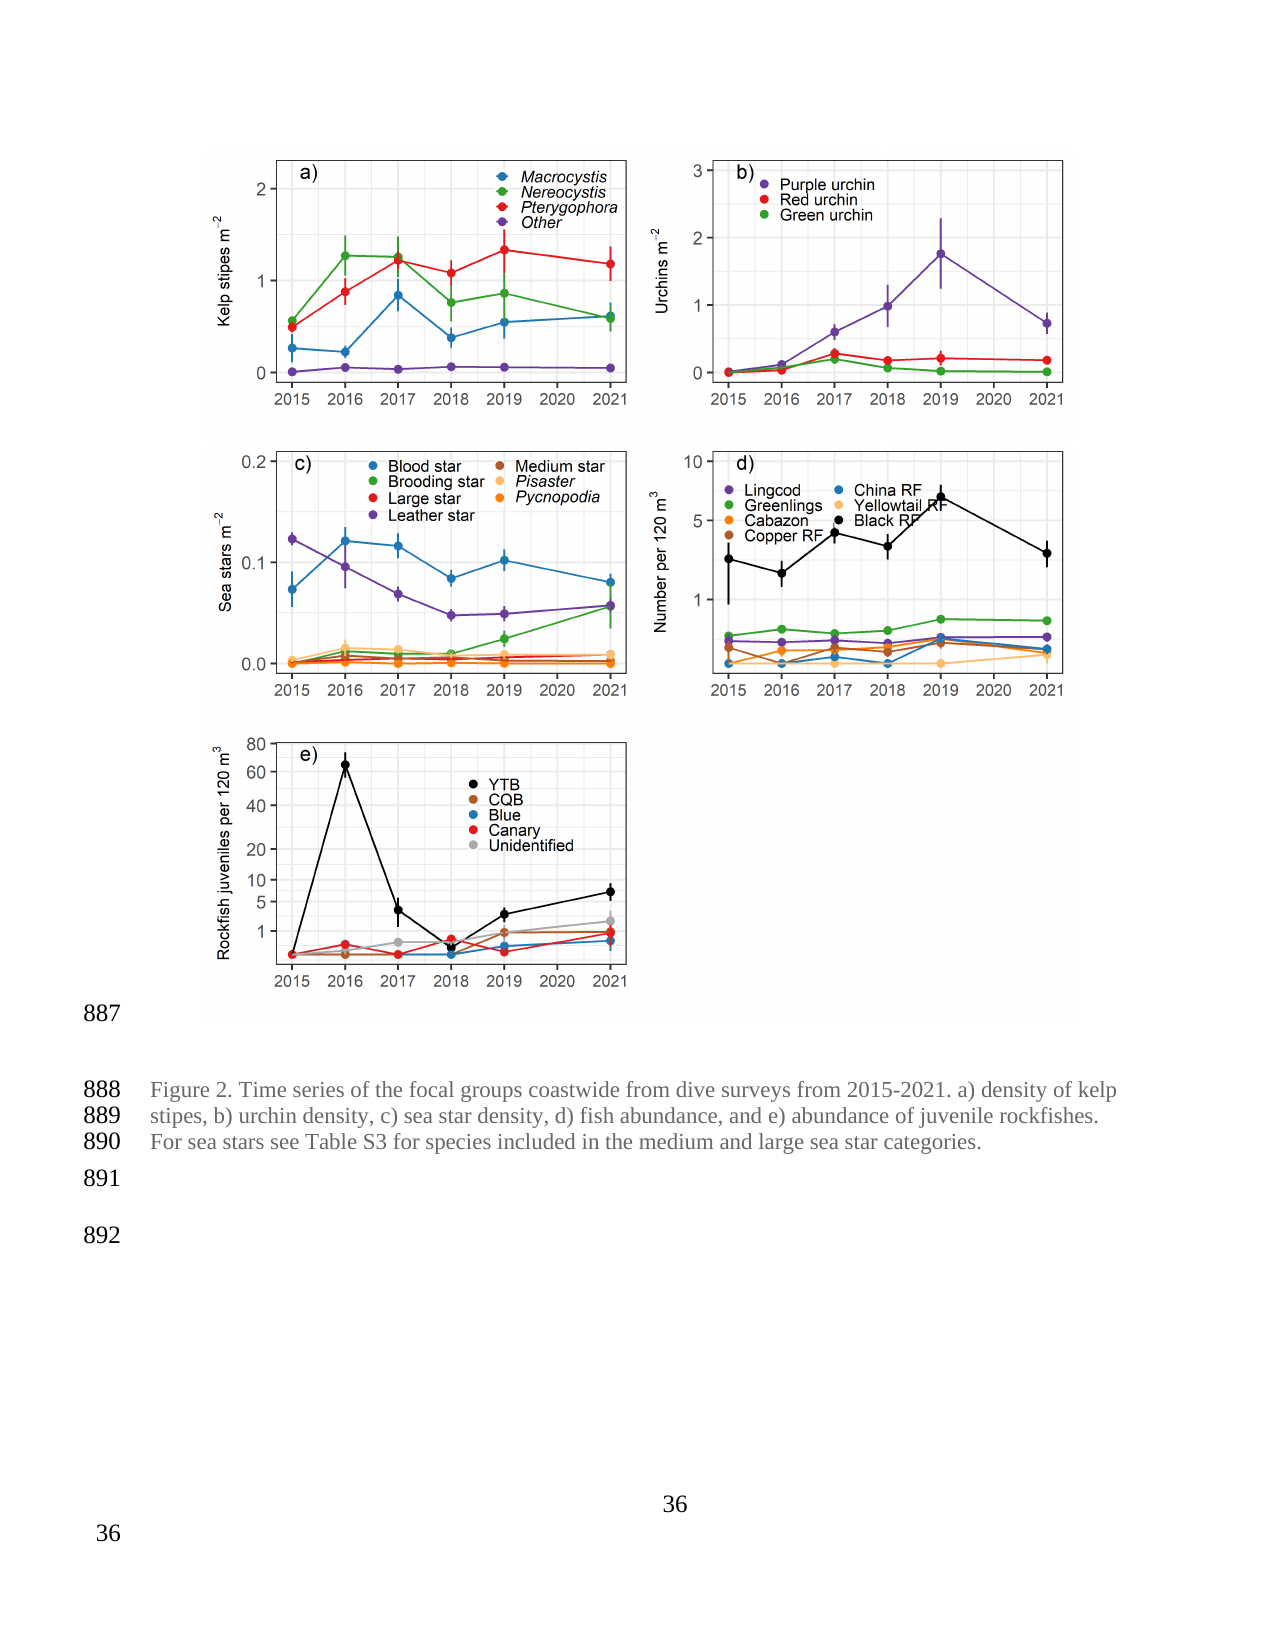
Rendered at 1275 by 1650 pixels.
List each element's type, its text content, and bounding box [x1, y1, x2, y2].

subtitle Figure 2. Time series of the focal groups coastwide from dive surveys from 2015-2021. a) density of kelp stipes, b) urchin density, c) sea star density, d) fish abundance, and e) abundance of juvenile rockfishes. For sea stars see Table S3 for species included in the medium and large sea star categories. [150, 1076, 1125, 1155]
picture [201, 150, 1074, 1022]
